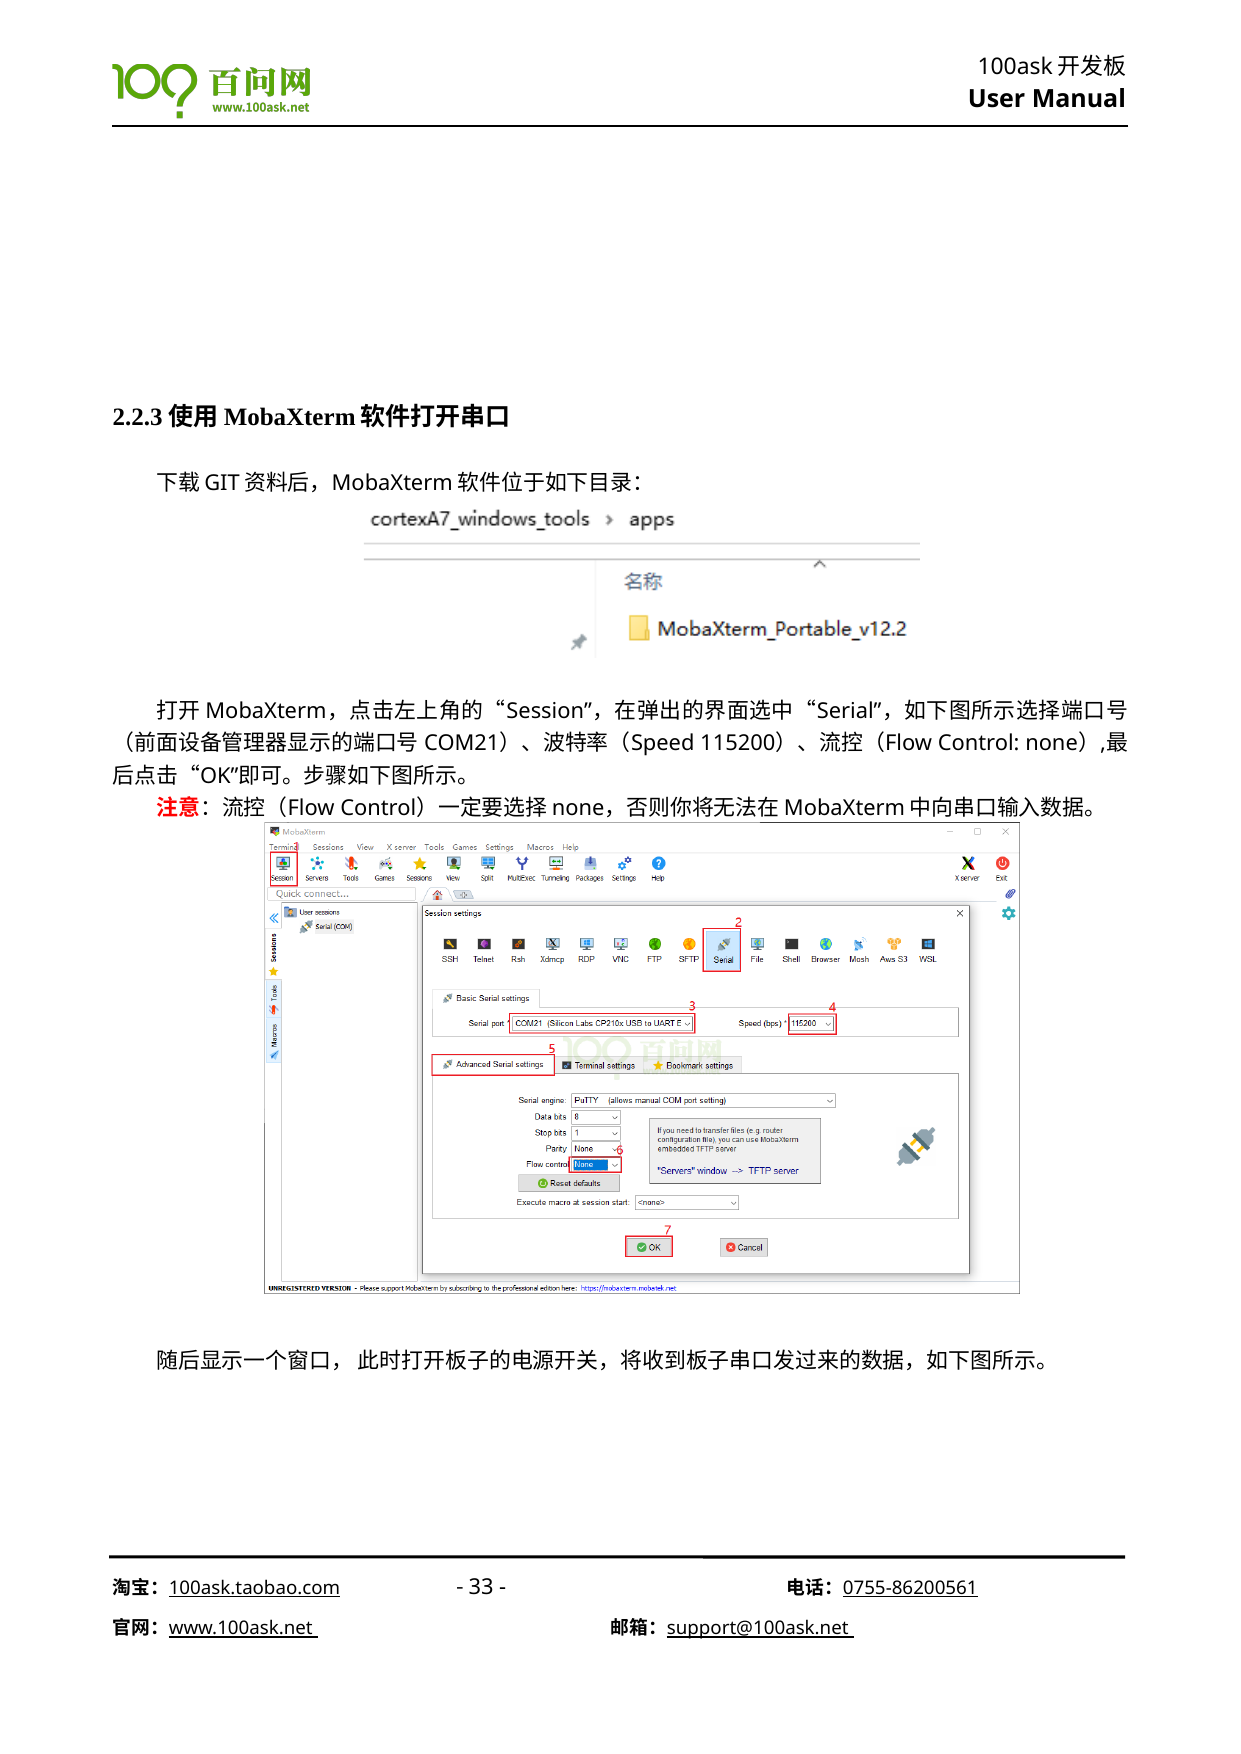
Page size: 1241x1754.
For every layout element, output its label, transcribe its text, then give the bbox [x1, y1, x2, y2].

text 打开MobaXterm，点击左上角的“Session”，在弹出的界面选中“Serial”，如下图所示选择端口号（前面设备管理器显示的端口号COM21）、波特率（Speed 115200）、流控（Flow Control: none）,最后点击“OK”即可。步骤如下图所示。 [112, 692, 1128, 790]
text 随后显示一个窗口， 此时打开板子的电源开关，将收到板子串口发过来的数据，如下图所示。 [112, 1342, 1128, 1375]
picture [112, 64, 310, 124]
subtitle 2.2.3 使用MobaXterm软件打开串口 [112, 382, 1128, 447]
picture [264, 822, 1020, 1294]
picture [363, 499, 920, 658]
text 注意：流控（Flow Control）一定要选择none，否则你将无法在MobaXterm中向串口输入数据。 [112, 790, 1128, 822]
text 下载GIT资料后，MobaXterm软件位于如下目录： [112, 465, 1128, 497]
